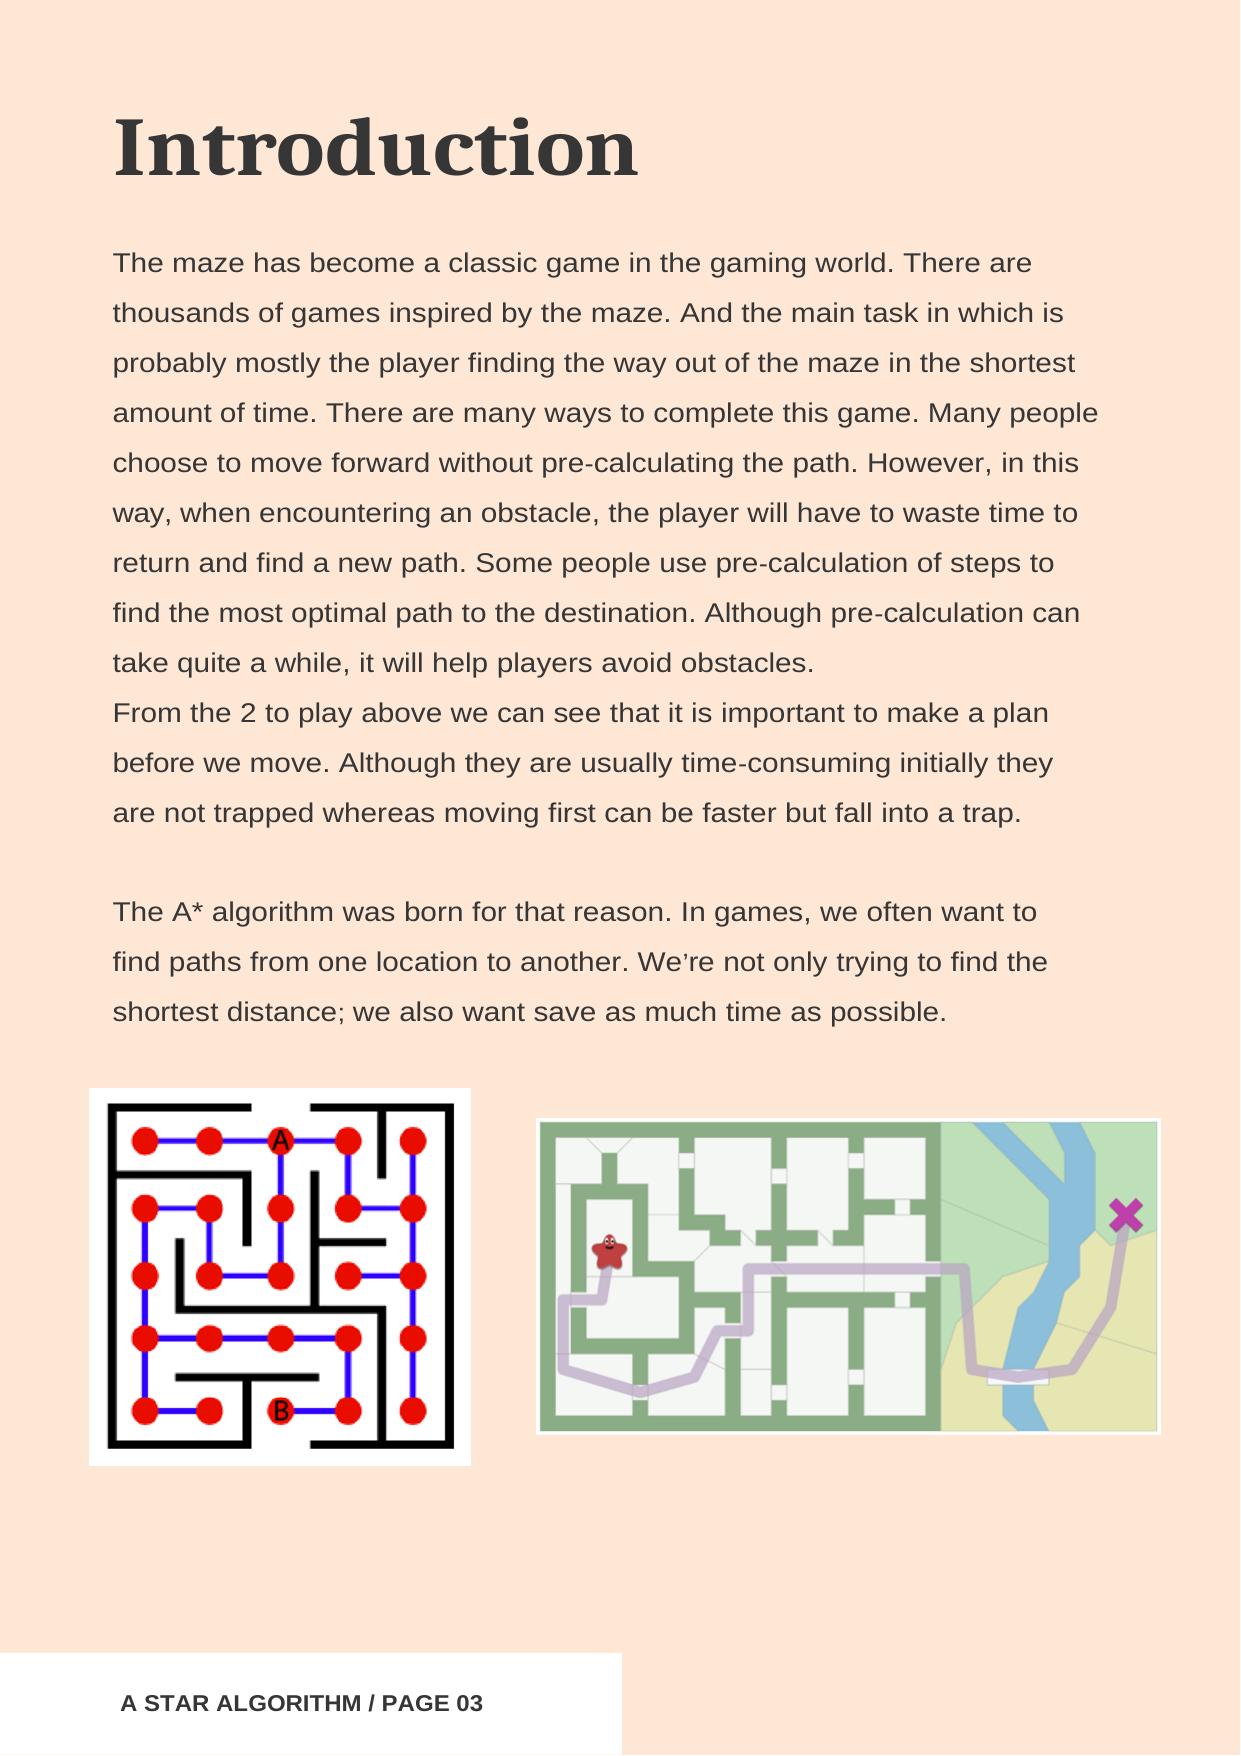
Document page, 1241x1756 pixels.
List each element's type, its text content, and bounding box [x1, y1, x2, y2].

subtitle Introduction [114, 101, 1140, 196]
text A STAR ALGORITHM / PAGE 03 [120, 1690, 1140, 1717]
picture [0, 0, 1241, 1755]
text From the 2 to play above we can see that it is important to make a plan before we move. Although they are usually time-consuming initially they are not trapped whereas moving first can be faster but fall into a trap. [112, 697, 1079, 828]
text The maze has become a classic game in the gaming world. There are thousands of games inspired by the maze. And the main task in which is probably mostly the player finding the way out of the maze in the shortest amount of time. There are many ways to complete this game. Many people choose to move forward without pre-calculating the path. However, in this way, when encountering an obstacle, the player will have to waste time to return and find a new path. Some people use pre-calculation of steps to find the most optimal path to the destination. Although pre-calculation can take quite a while, it will help players avoid obstacles. [112, 247, 1103, 678]
text The A* algorithm was born for that reason. In games, we often want to find paths from one location to another. We’re not only trying to find the shortest distance; we also want save as much time as possible. [112, 896, 1061, 1027]
